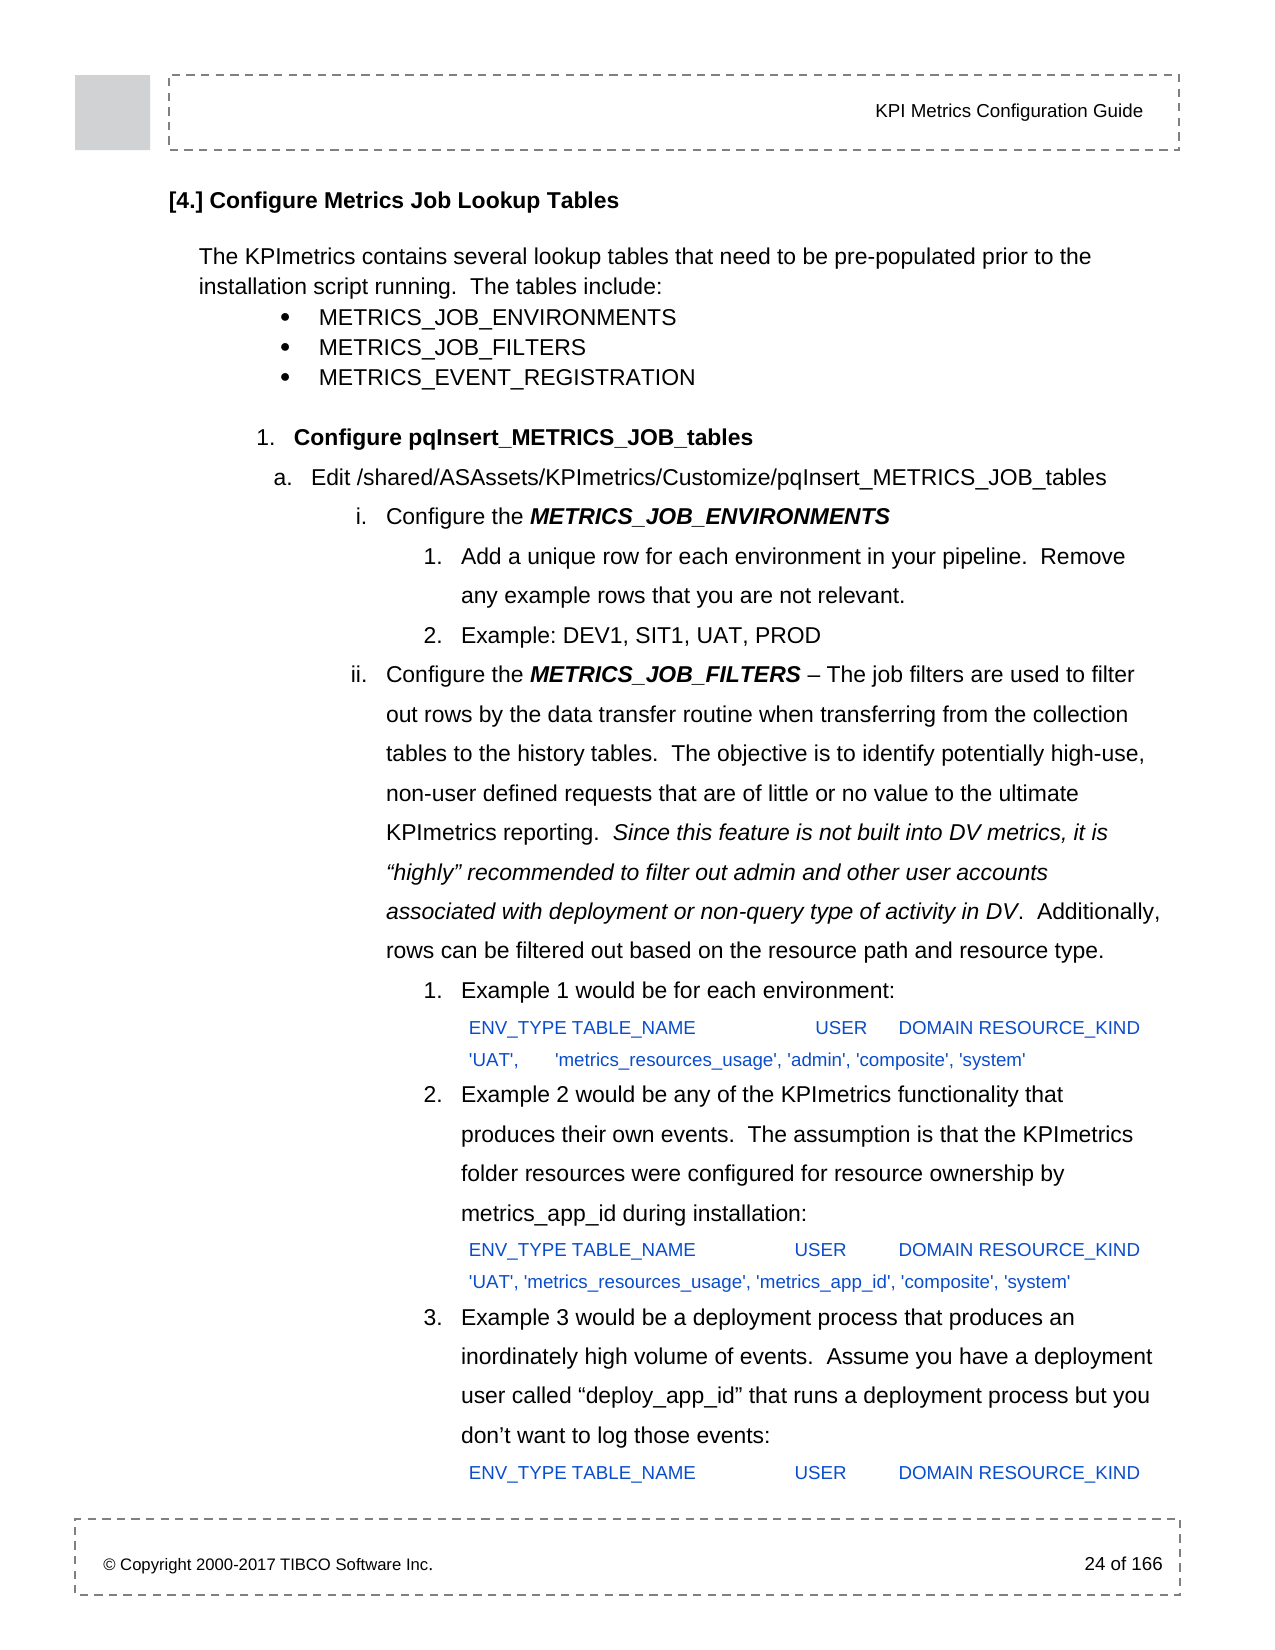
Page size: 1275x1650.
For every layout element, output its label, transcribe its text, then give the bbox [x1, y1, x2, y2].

list METRICS_JOB_ENVIRONMENTS [281, 303, 1162, 330]
list Edit /shared/ASAssets/KPImetrics/Customize/pqInsert_METRICS_JOB_tables [273, 464, 1162, 490]
list Example 2 would be any of the KPImetrics functionality that produces their own events. The assumption is that the KPImetrics folder resources were configured for resource ownership by metrics_app_id during installation: [423, 1081, 1162, 1226]
list Example: DEV1, SIT1, UAT, PROD [423, 622, 1162, 648]
list Configure pqInsert_METRICS_JOB_tables [256, 424, 1162, 451]
list Configure the METRICS_JOB_FILTERS – The job filters are used to filter out rows by the data transfer routine when transferring from the collection tables to the history tables. The objective is to identify potentially high-use, non-user defined requests that are of little or no value to the ultimate KPImetrics reporting. Since this feature is not built into DV metrics, it is “highly” recommended to filter out admin and other user accounts associated with deployment or non-query type of activity in DV. Additionally, rows can be filtered out based on the resource path and resource type. [367, 661, 1162, 964]
list Configure the METRICS_JOB_ENVIRONMENTS [367, 503, 1162, 529]
list Add a unique row for each environment in your pipeline. Remove any example rows that you are not relevant. [423, 543, 1162, 608]
list ENV_TYPE TABLE_NAME USER DOMAIN RESOURCE_KIND [469, 1239, 1162, 1261]
list ENV_TYPE TABLE_NAME USER DOMAIN RESOURCE_KIND [469, 1016, 1162, 1038]
list ENV_TYPE TABLE_NAME USER DOMAIN RESOURCE_KIND [469, 1461, 1162, 1483]
list 'UAT', 'metrics_resources_usage', 'admin', 'composite', 'system' [469, 1049, 1162, 1070]
list METRICS_JOB_FILTERS [281, 334, 1162, 360]
list Example 3 would be a deployment process that produces an inordinately high volume of events. Assume you have a deployment user called “deploy_app_id” that runs a deployment process but you don’t want to log those events: [423, 1303, 1162, 1448]
list Example 1 would be for each environment: [423, 977, 1162, 1003]
list METRICS_EVENT_REGISTRATION [281, 364, 1162, 390]
subtitle [4.] Configure Metrics Job Lookup Tables [169, 187, 1162, 214]
text The KPImetrics contains several lookup tables that need to be pre-populated prior to the installation script running. The tables include: [199, 243, 1162, 299]
list 'UAT', 'metrics_resources_usage', 'metrics_app_id', 'composite', 'system' [469, 1271, 1162, 1293]
